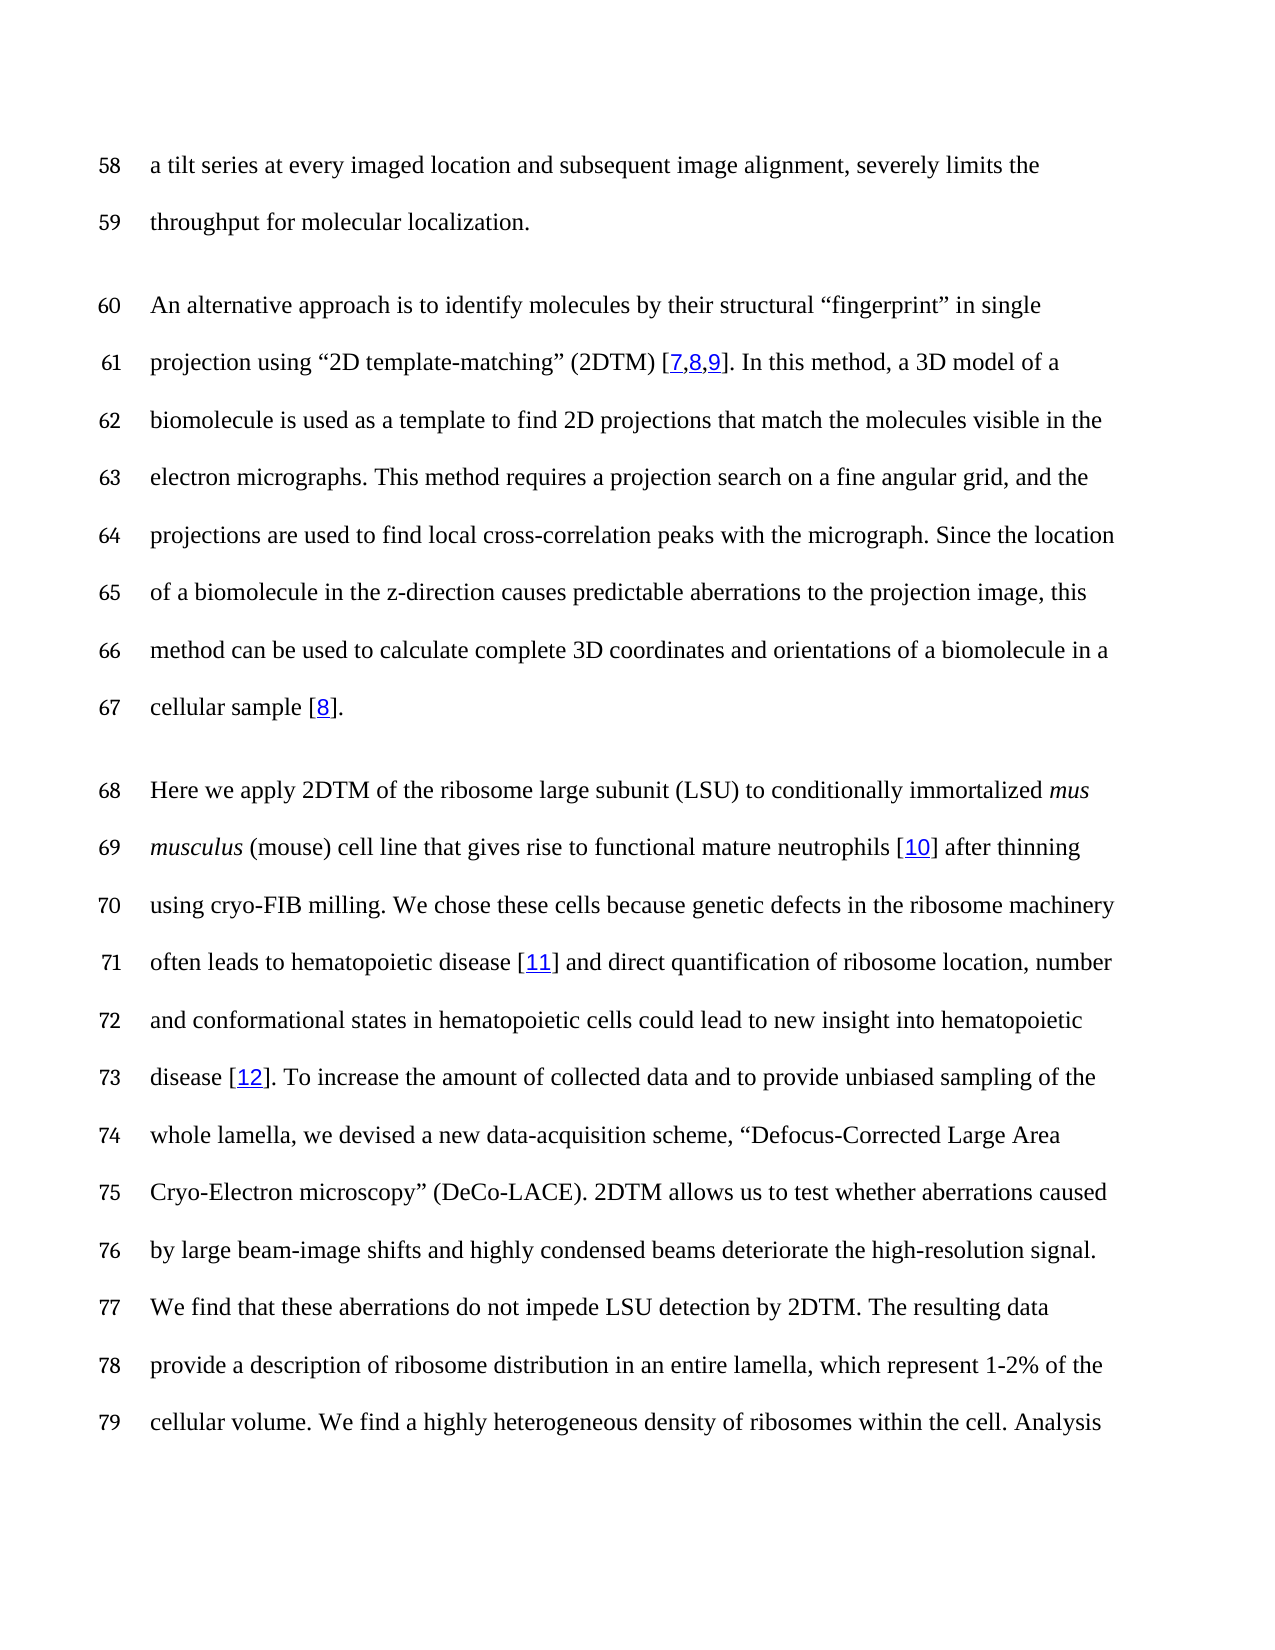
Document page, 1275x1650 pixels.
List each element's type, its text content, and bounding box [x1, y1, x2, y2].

text An alternative approach is to identify molecules by their structural “fingerprint” in single projection using “2D template-matching” (2DTM) [7,8,9]. In this method, a 3D model of a biomolecule is used as a template to find 2D projections that match the molecules visible in the electron micrographs. This method requires a projection search on a fine angular grid, and the projections are used to find local cross-correlation peaks with the micrograph. Since the location of a biomolecule in the z-direction causes predictable aberrations to the projection image, this method can be used to calculate complete 3D coordinates and orientations of a biomolecule in a cellular sample [8]. [150, 290, 1125, 721]
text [150, 775, 1125, 1436]
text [150, 150, 1125, 236]
